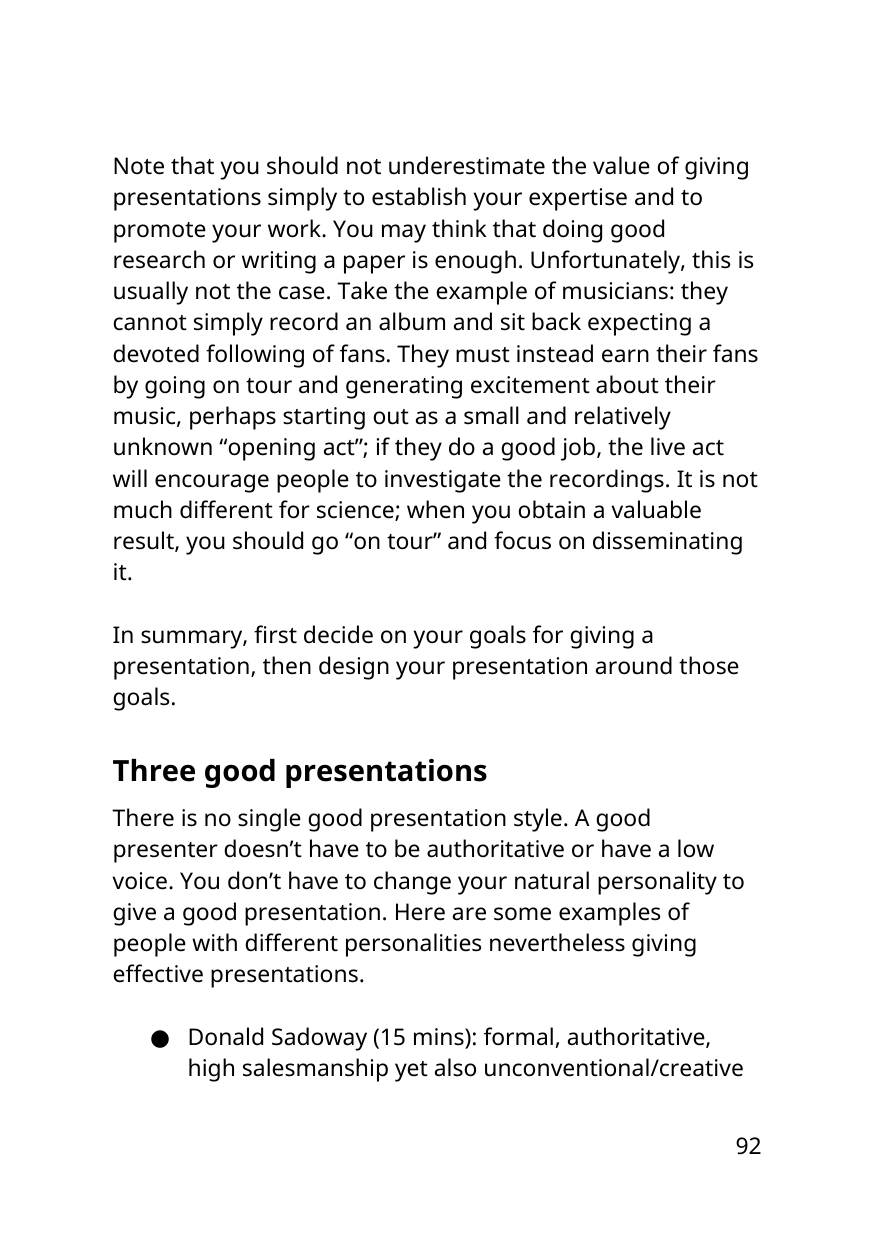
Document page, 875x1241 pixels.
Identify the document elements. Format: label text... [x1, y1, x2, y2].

subtitle Three good presentations [112, 750, 762, 790]
text Note that you should not underestimate the value of giving presentations simply to establish your expertise and to promote your work. You may think that doing good research or writing a paper is enough. Unfortunately, this is usually not the case. Take the example of musicians: they cannot simply record an album and sit back expecting a devoted following of fans. They must instead earn their fans by going on tour and generating excitement about their music, perhaps starting out as a small and relatively unknown “opening act”; if they do a good job, the live act will encourage people to investigate the recordings. It is not much different for science; when you obtain a valuable result, you should go “on tour” and focus on disseminating it. [112, 150, 762, 587]
text There is no single good presentation style. A good presenter doesn’t have to be authoritative or have a low voice. You don’t have to change your natural personality to give a good presentation. Here are some examples of people with different personalities nevertheless giving effective presentations. [112, 802, 762, 990]
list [150, 1021, 762, 1083]
text In summary, first decide on your goals for giving a presentation, then design your presentation around those goals. [112, 619, 762, 712]
